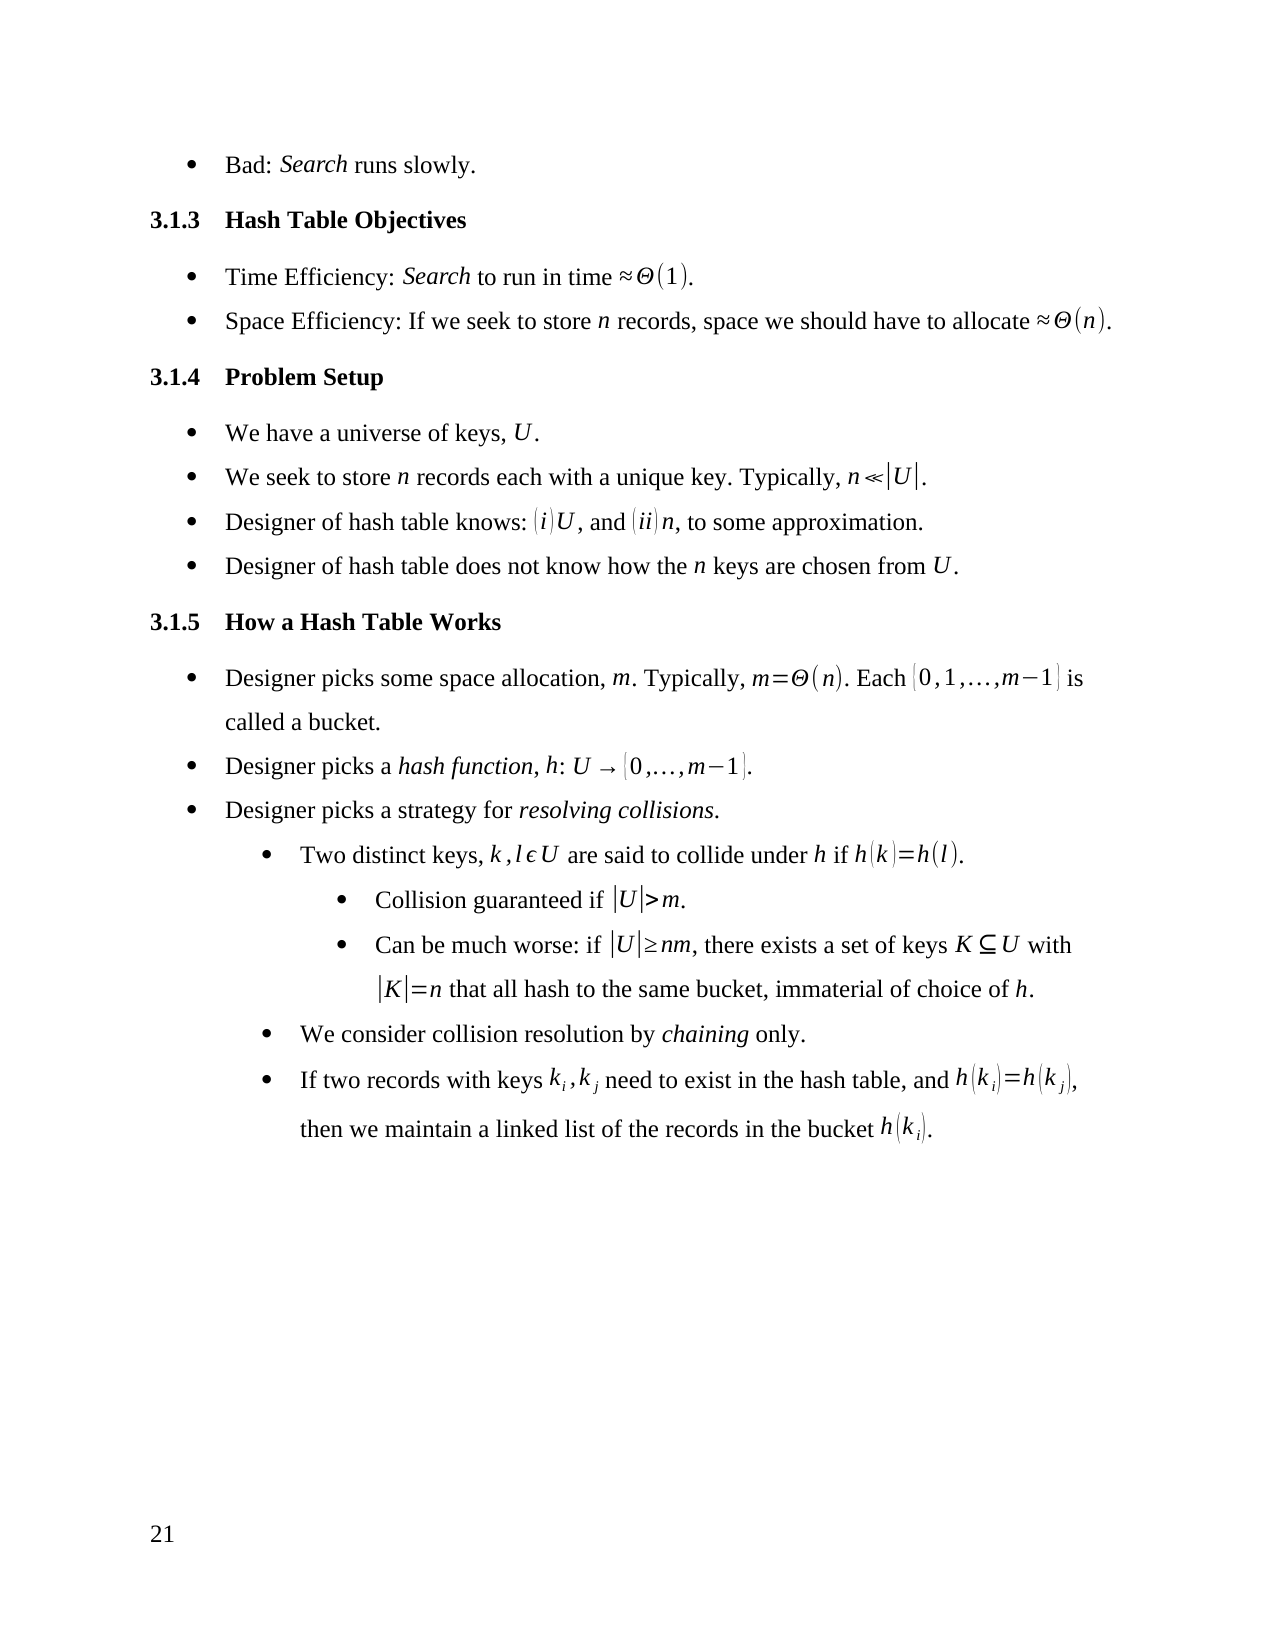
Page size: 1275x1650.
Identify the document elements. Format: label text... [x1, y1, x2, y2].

list Designer picks some space allocation, . Typically, . Each is called a bucket. [187, 662, 1125, 736]
list Designer picks a strategy for resolving collisions. [187, 796, 1125, 824]
subtitle How a Hash Table Works [150, 607, 1125, 636]
list Designer of hash table knows: , and , to some approximation. [187, 506, 1125, 537]
list Designer of hash table does not know how the keys are chosen from . [187, 551, 1125, 580]
subtitle Hash Table Objectives [150, 206, 1125, 234]
list We consider collision resolution by chaining only. [262, 1019, 1125, 1047]
list If two records with keys need to exist in the hash table, and , then we maintain a linked list of the records in the bucket . [262, 1062, 1125, 1146]
list Two distinct keys, are said to collide under if . [262, 839, 1125, 869]
subtitle Problem Setup [150, 362, 1125, 391]
list Space Efficiency: If we seek to store records, space we should have to allocate . [187, 306, 1125, 336]
list We have a universe of keys, . [187, 418, 1125, 447]
list Time Efficiency: to run in time . [187, 261, 1125, 291]
list We seek to store records each with a unique key. Typically, . [187, 461, 1125, 492]
list Collision guaranteed if . [337, 884, 1125, 914]
list Designer picks a hash function, : . [187, 751, 1125, 781]
list Can be much worse: if , there exists a set of keys with that all hash to the same bucket, immaterial of choice of . [337, 929, 1125, 1004]
list Bad: runs slowly. [187, 150, 1125, 179]
